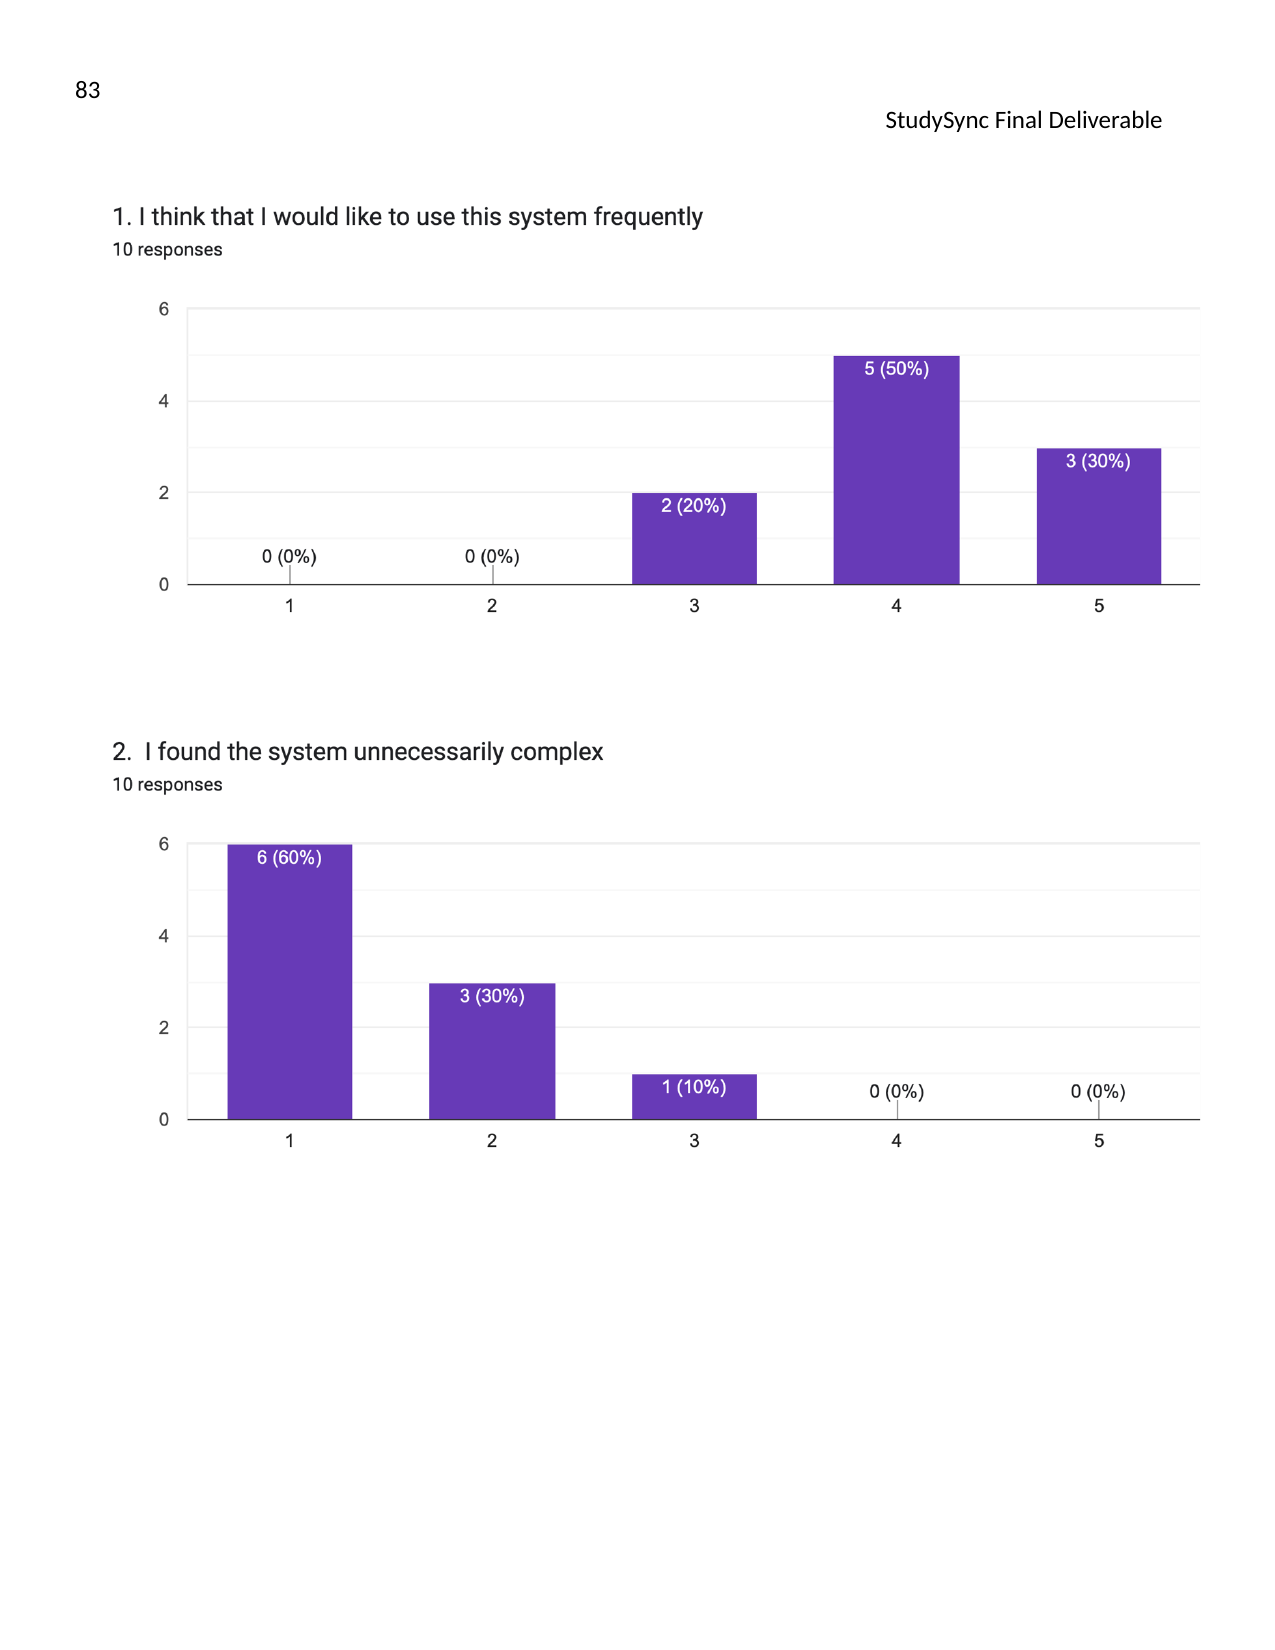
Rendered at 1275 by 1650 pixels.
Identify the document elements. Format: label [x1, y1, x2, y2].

picture [75, 163, 1200, 1234]
